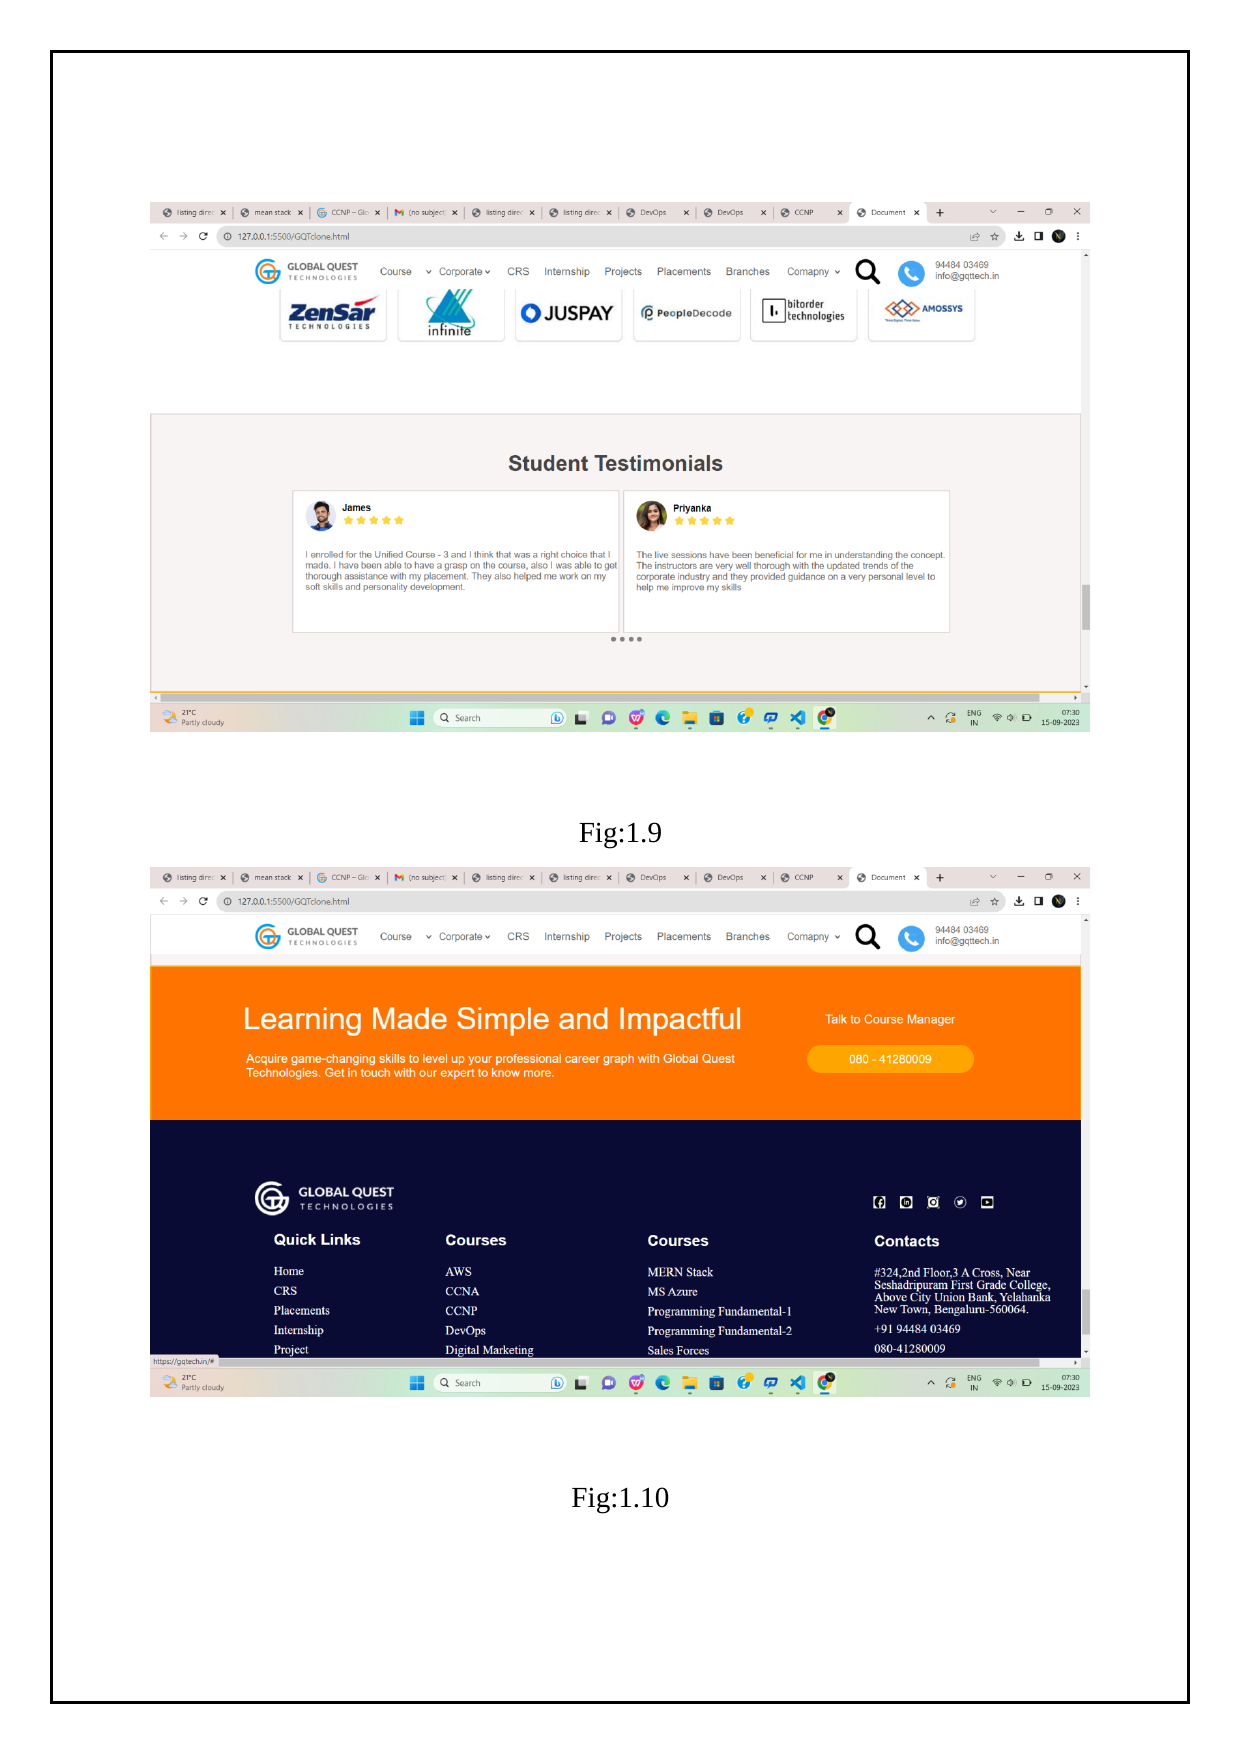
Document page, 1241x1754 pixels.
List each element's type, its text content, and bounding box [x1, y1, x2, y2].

picture [150, 867, 1091, 1397]
picture [150, 202, 1091, 732]
text Fig:1.10 [150, 1480, 1090, 1514]
text Fig:1.9 [150, 815, 1090, 849]
